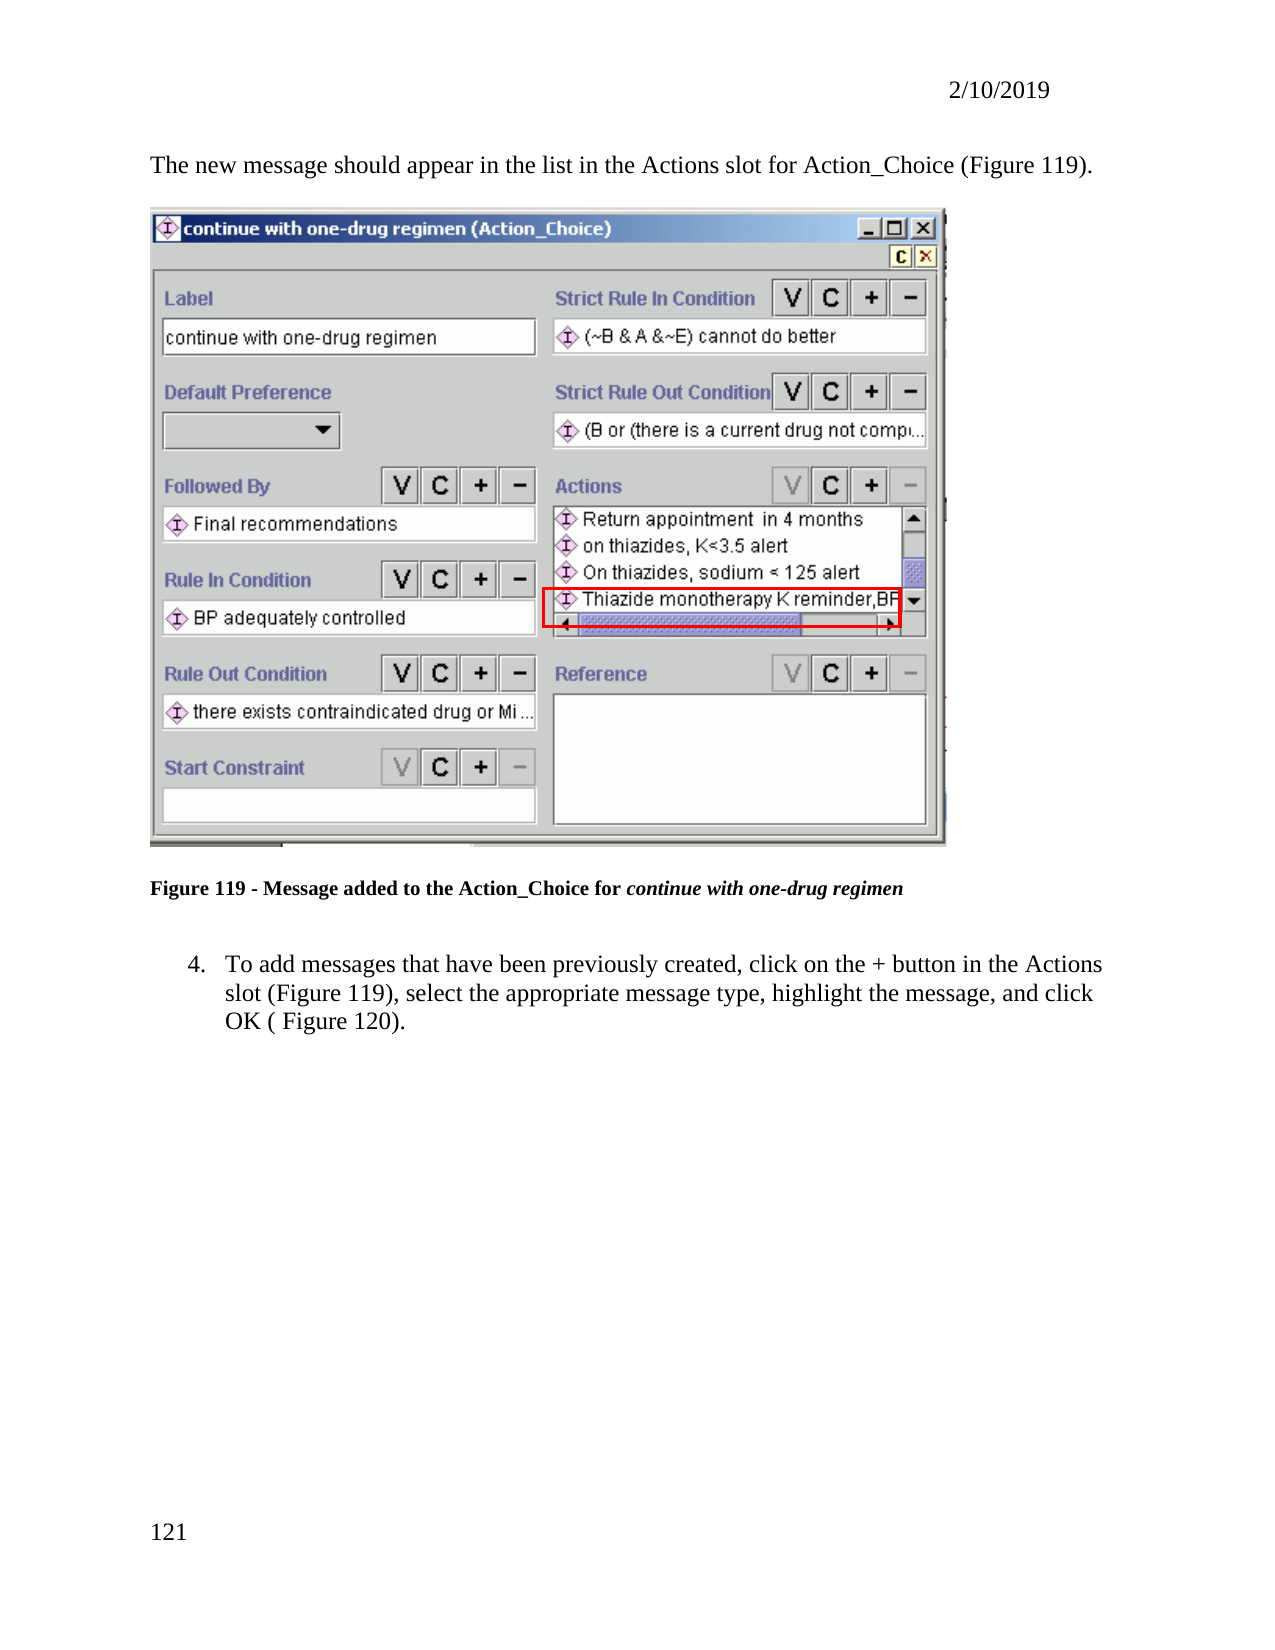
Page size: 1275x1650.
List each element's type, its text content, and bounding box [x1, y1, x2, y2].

list To add messages that have been previously created, click on the + button in the Actions slot (Figure 119), select the appropriate message type, highlight the message, and click OK ( Figure 120). [187, 949, 1125, 1035]
text Figure 119 - Message added to the Action_Choice for continue with one-drug regimen [150, 876, 1125, 900]
picture [150, 207, 947, 847]
text The new message should appear in the list in the Actions slot for Action_Choice (Figure 119). [150, 150, 1125, 179]
